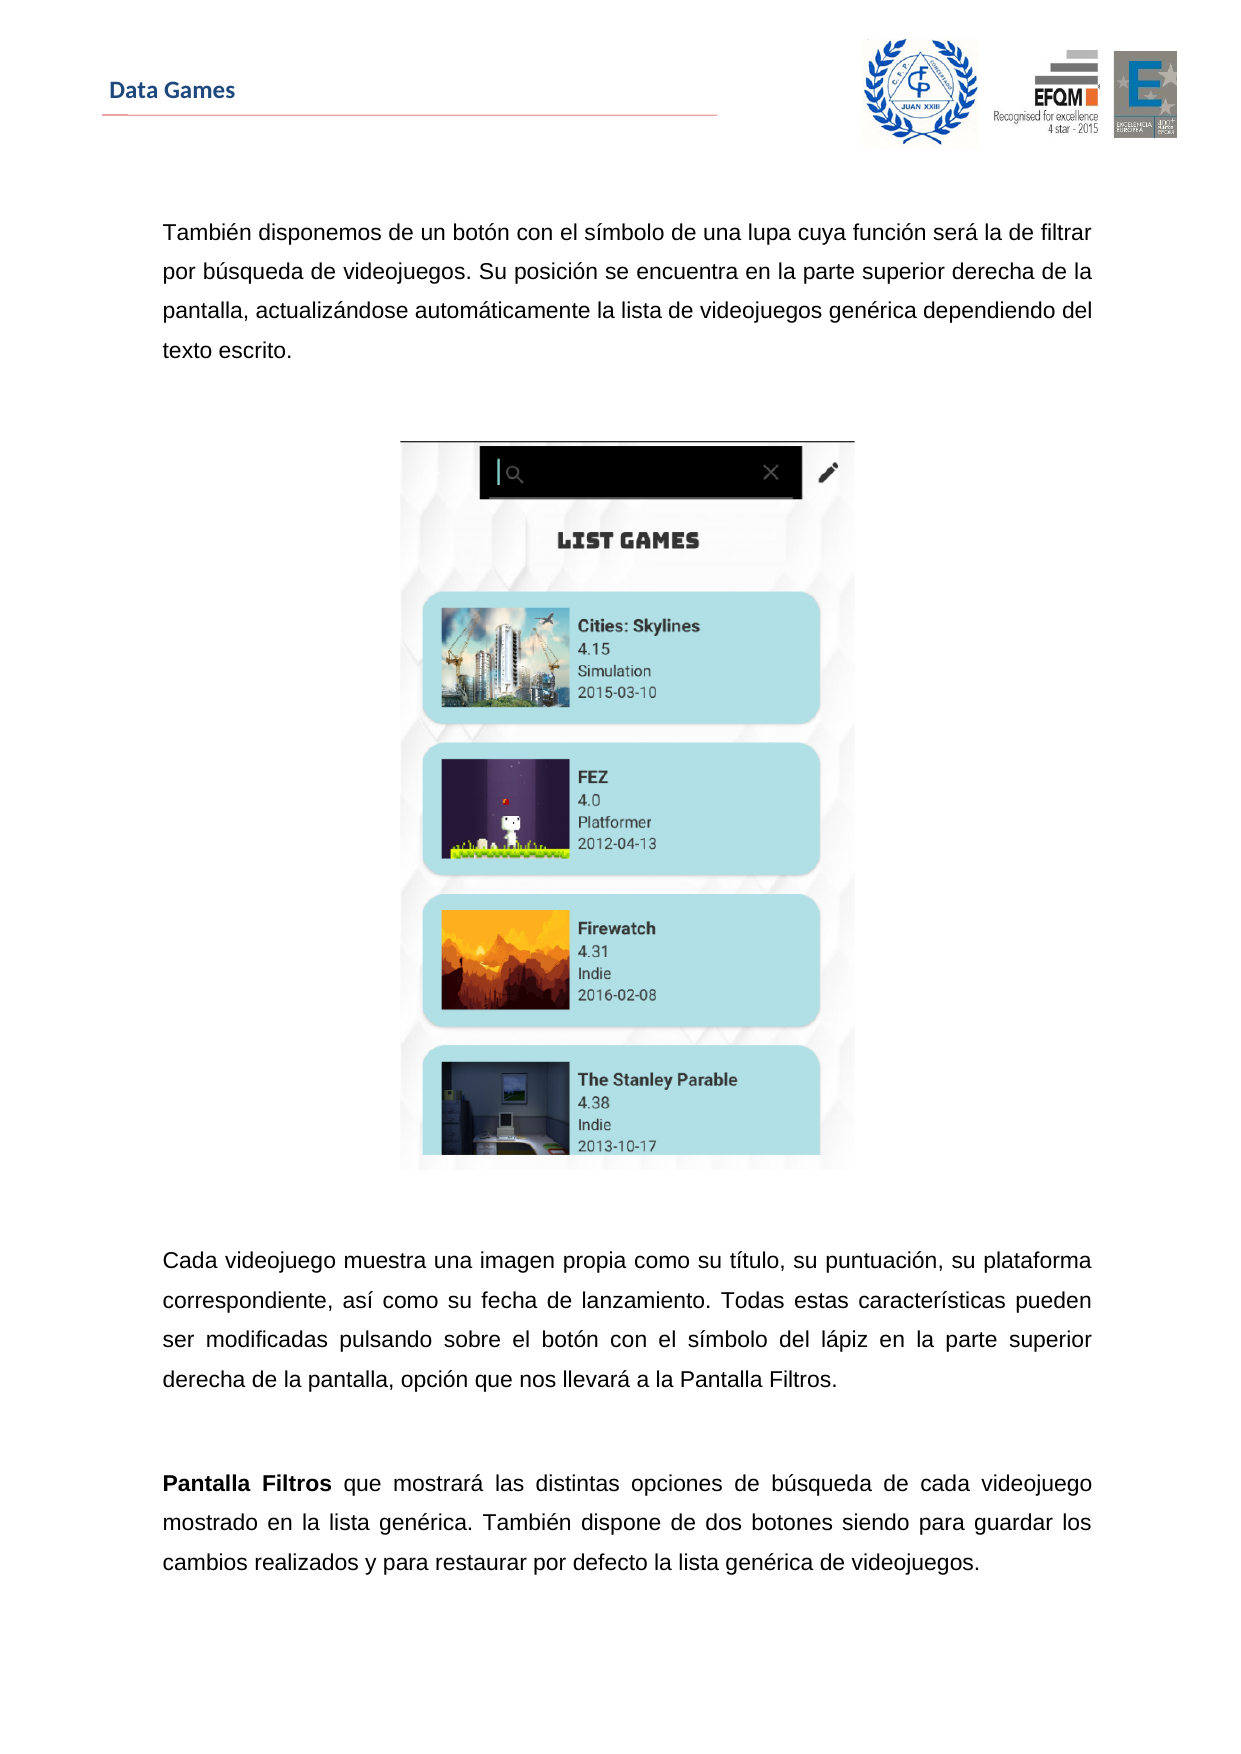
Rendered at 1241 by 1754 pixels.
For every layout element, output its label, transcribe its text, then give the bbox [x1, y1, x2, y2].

picture [400, 441, 855, 1170]
text Pantalla Filtros que mostrará las distintas opciones de búsqueda de cada videojuego mostrado en la lista genérica. También dispone de dos botones siendo para guardar los cambios realizados y para restaurar por defecto la lista genérica de videojuegos. [162, 1470, 1092, 1575]
picture [1113, 51, 1177, 138]
text Cada videojuego muestra una imagen propia como su título, su puntuación, su plataforma correspondiente, así como su fecha de lanzamiento. Todas estas características pueden ser modificadas pulsando sobre el botón con el símbolo del lápiz en la parte superior derecha de la pantalla, opción que nos llevará a la Pantalla Filtros. [162, 1247, 1092, 1392]
text También disponemos de un botón con el símbolo de una lupa cuya función será la de filtrar por búsqueda de videojuegos. Su posición se encuentra en la parte superior derecha de la pantalla, actualizándose automáticamente la lista de videojuegos genérica dependiendo del texto escrito. [162, 218, 1092, 363]
picture [862, 39, 980, 152]
